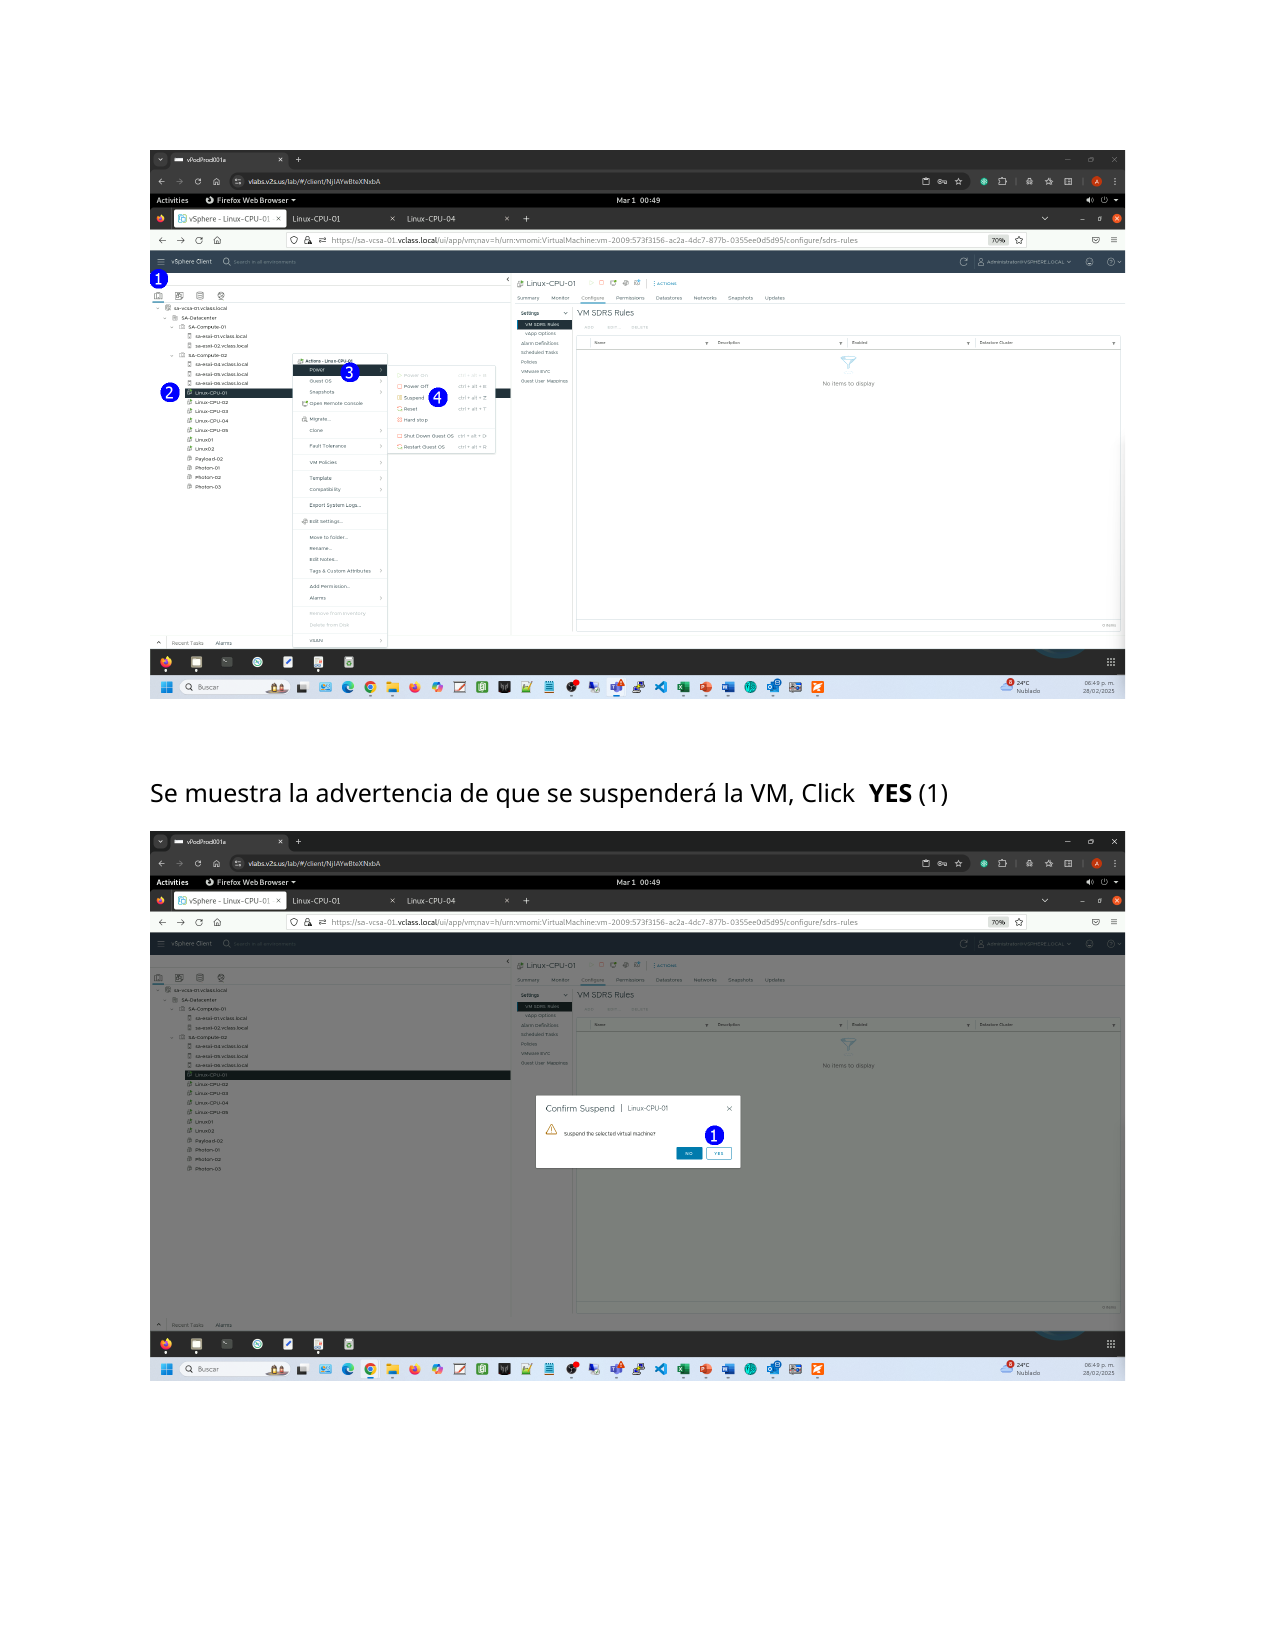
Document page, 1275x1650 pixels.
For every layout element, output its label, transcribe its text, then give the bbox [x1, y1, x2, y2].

picture [150, 150, 1125, 699]
picture [150, 831, 1125, 1381]
text Se muestra la advertencia de que se suspenderá la VM, Click YES (1) [150, 776, 1125, 810]
